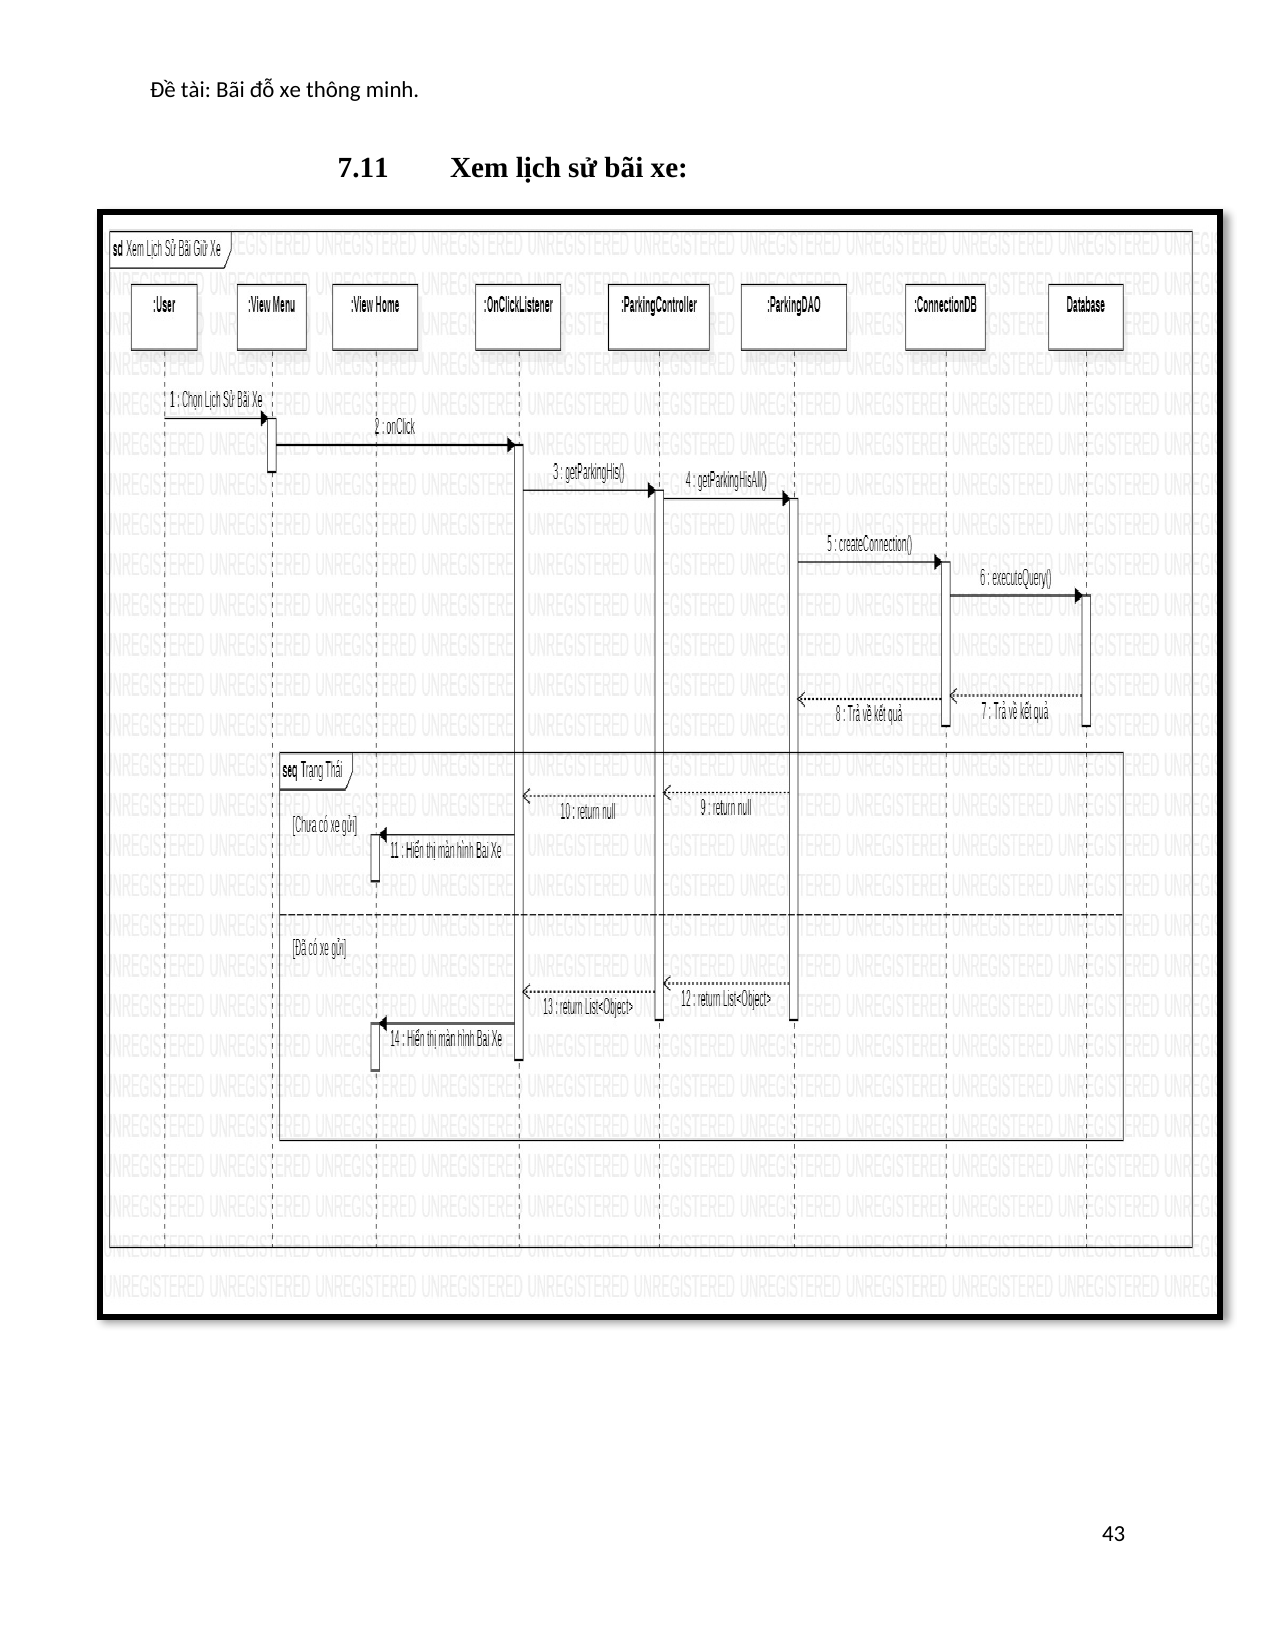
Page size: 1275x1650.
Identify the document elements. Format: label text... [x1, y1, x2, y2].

text Xem lịch sử bãi xe: [337, 150, 1125, 183]
picture [103, 215, 1217, 1314]
